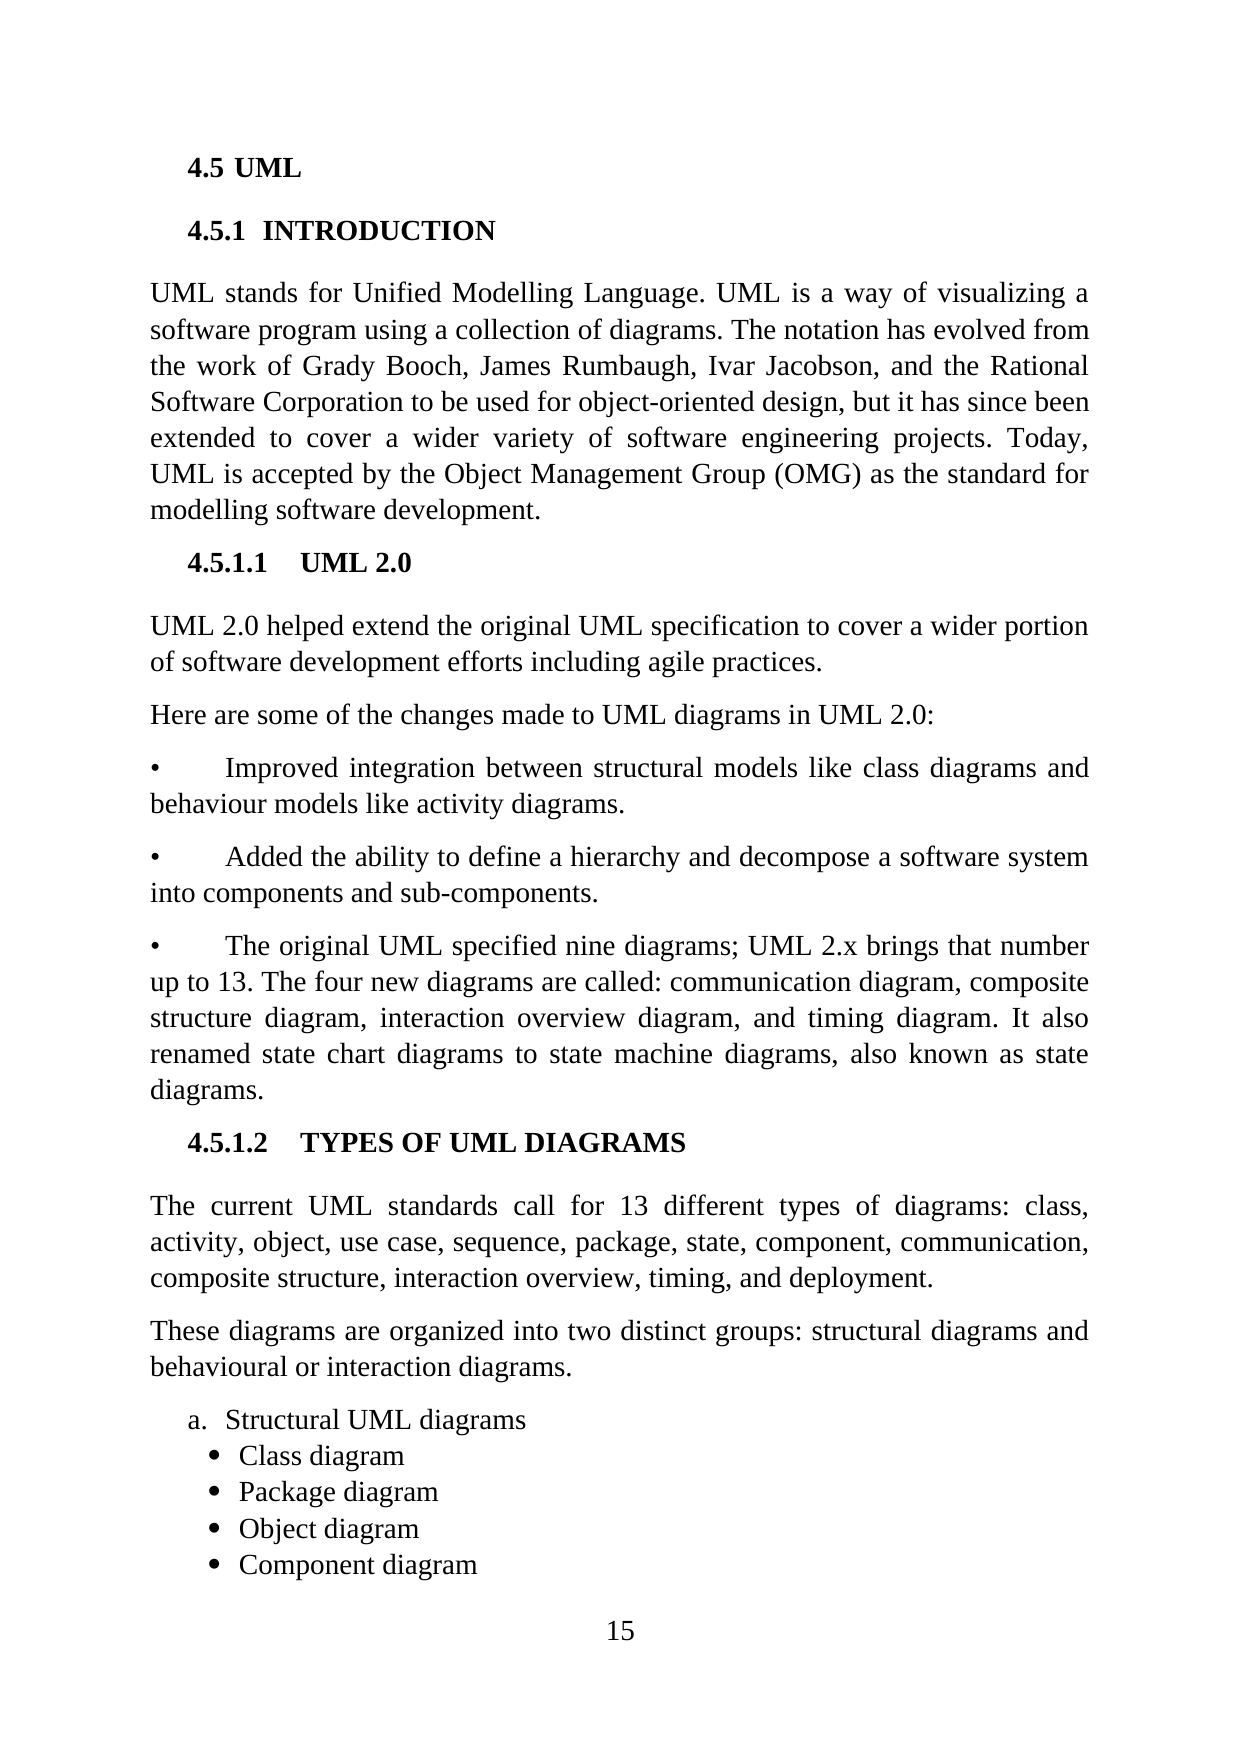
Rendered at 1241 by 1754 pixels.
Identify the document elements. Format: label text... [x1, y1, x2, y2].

text UML 2.0 helped extend the original UML specification to cover a wider portion of software development efforts including agile practices. [150, 608, 1090, 678]
subtitle TYPES OF UML DIAGRAMS [187, 1125, 1090, 1159]
list Class diagram [209, 1438, 1090, 1472]
text These diagrams are organized into two distinct groups: structural diagrams and behavioural or interaction diagrams. [150, 1313, 1090, 1383]
subtitle INTRODUCTION [187, 213, 1090, 246]
text • Added the ability to define a hierarchy and decompose a software system into components and sub-components. [150, 839, 1090, 908]
text UML stands for Unified Modelling Language. UML is a way of visualizing a software program using a collection of diagrams. The notation has evolved from the work of Grady Booch, James Rumbaugh, Ivar Jacobson, and the Rational Software Corporation to be used for object-oriented design, but it has since been extended to cover a wider variety of software engineering projects. Today, UML is accepted by the Object Management Group (OMG) as the standard for modelling software development. [150, 276, 1090, 526]
text Here are some of the changes made to UML diagrams in UML 2.0: [150, 697, 1090, 731]
list Object diagram [209, 1511, 1090, 1544]
list Package diagram [209, 1474, 1090, 1508]
list Component diagram [209, 1547, 1090, 1581]
subtitle UML 2.0 [187, 545, 1090, 579]
text The current UML standards call for 13 different types of diagrams: class, activity, object, use case, sequence, package, state, component, communication, composite structure, interaction overview, timing, and deployment. [150, 1188, 1090, 1294]
list Structural UML diagrams [187, 1402, 1090, 1436]
subtitle UML [187, 150, 1090, 183]
text • The original UML specified nine diagrams; UML 2.x brings that number up to 13. The four new diagrams are called: communication diagram, composite structure diagram, interaction overview diagram, and timing diagram. It also renamed state chart diagrams to state machine diagrams, also known as state diagrams. [150, 928, 1090, 1106]
text • Improved integration between structural models like class diagrams and behaviour models like activity diagrams. [150, 750, 1090, 819]
